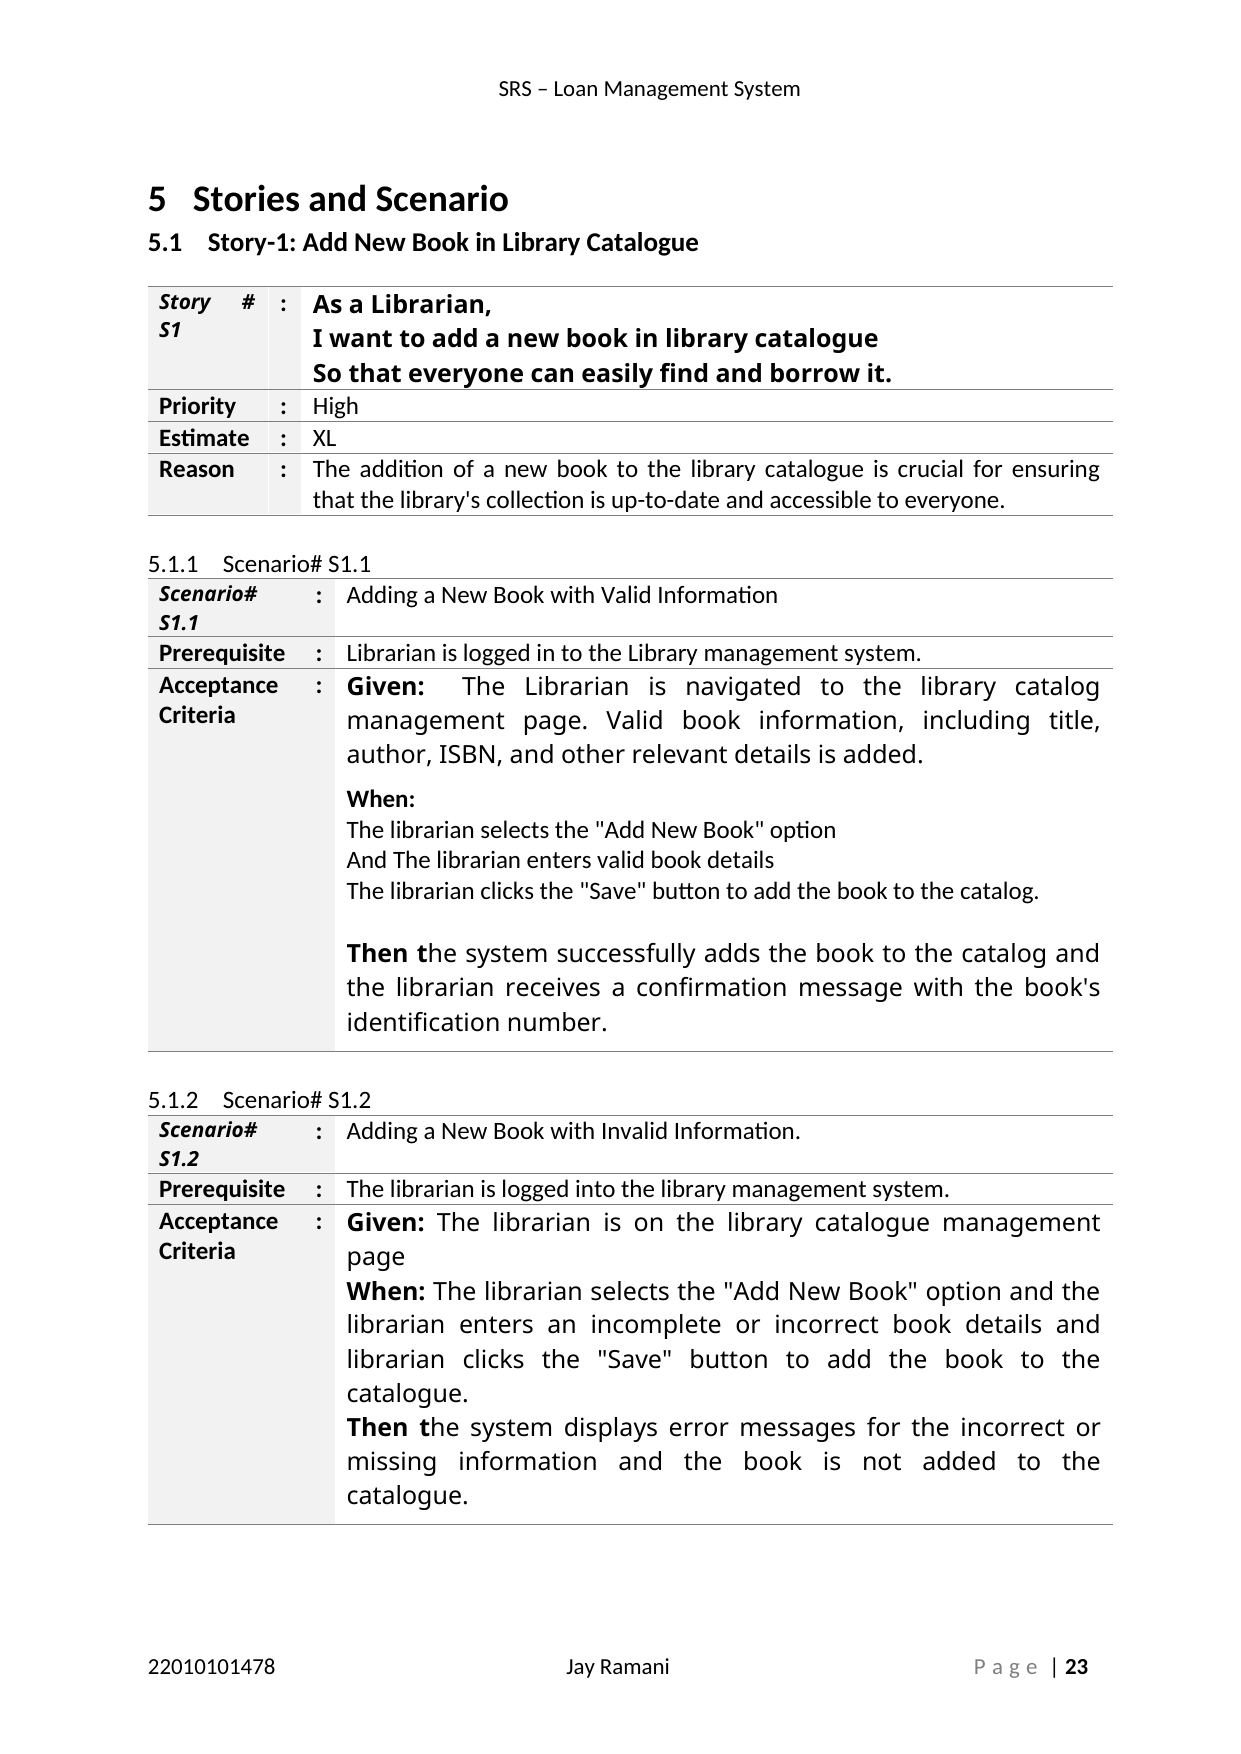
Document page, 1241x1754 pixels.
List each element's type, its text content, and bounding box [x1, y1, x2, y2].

table_header : [304, 1116, 335, 1172]
table_cell : [304, 1205, 335, 1524]
table_cell Given: The Librarian is navigated to the library catalog management page. Valid book information, including title, author, ISBN, and other relevant details is added. When: The librarian selects the "Add New Book" option And The librarian enters valid book details The librarian clicks the "Save" button to add the book to the catalog. Then the system successfully adds the book to the catalog and the librarian receives a confirmation message with the book's identification number. [335, 669, 1113, 1051]
table_header : [269, 287, 301, 389]
table_cell The addition of a new book to the library catalogue is crucial for ensuring that the library's collection is up-to-date and accessible to everyone. [301, 454, 1113, 514]
table_cell : [269, 454, 301, 514]
table_cell XL [301, 422, 1113, 452]
table_cell Given: The librarian is on the library catalogue management page When: The librarian selects the "Add New Book" option and the librarian enters an incomplete or incorrect book details and librarian clicks the "Save" button to add the book to the catalogue. Then the system displays error messages for the incorrect or missing information and the book is not added to the catalogue. [335, 1205, 1113, 1524]
table_header Scenario# S1.2 [148, 1116, 304, 1172]
table_cell Prerequisite [148, 1174, 304, 1204]
table_header Story # S1 [148, 287, 268, 389]
table_cell : [304, 637, 335, 668]
subtitle Stories and Scenario [148, 175, 1152, 221]
table_cell : [269, 422, 301, 452]
table_cell Librarian is logged in to the Library management system. [335, 637, 1113, 668]
table_header Adding a New Book with Valid Information [335, 579, 1113, 636]
table_cell Estimate [148, 422, 268, 452]
table_cell Priority [148, 390, 268, 421]
table_cell The librarian is logged into the library management system. [335, 1174, 1113, 1204]
table_cell : [304, 1174, 335, 1204]
table_cell : [269, 390, 301, 421]
table_cell : [304, 669, 335, 1051]
table_header : [304, 579, 335, 636]
table_header Scenario# S1.1 [148, 579, 304, 636]
table_cell Acceptance Criteria [148, 1205, 304, 1524]
subtitle Scenario# S1.1 [148, 548, 1152, 578]
table_cell Prerequisite [148, 637, 304, 668]
table_cell High [301, 390, 1113, 421]
table_cell Acceptance Criteria [148, 669, 304, 1051]
subtitle Scenario# S1.2 [148, 1084, 1152, 1114]
subtitle Story-1: Add New Book in Library Catalogue [148, 225, 1152, 258]
table_header Adding a New Book with Invalid Information. [335, 1116, 1113, 1172]
table_header As a Librarian, I want to add a new book in library catalogue So that everyone can easily find and borrow it. [301, 287, 1113, 389]
table_cell Reason [148, 454, 268, 514]
